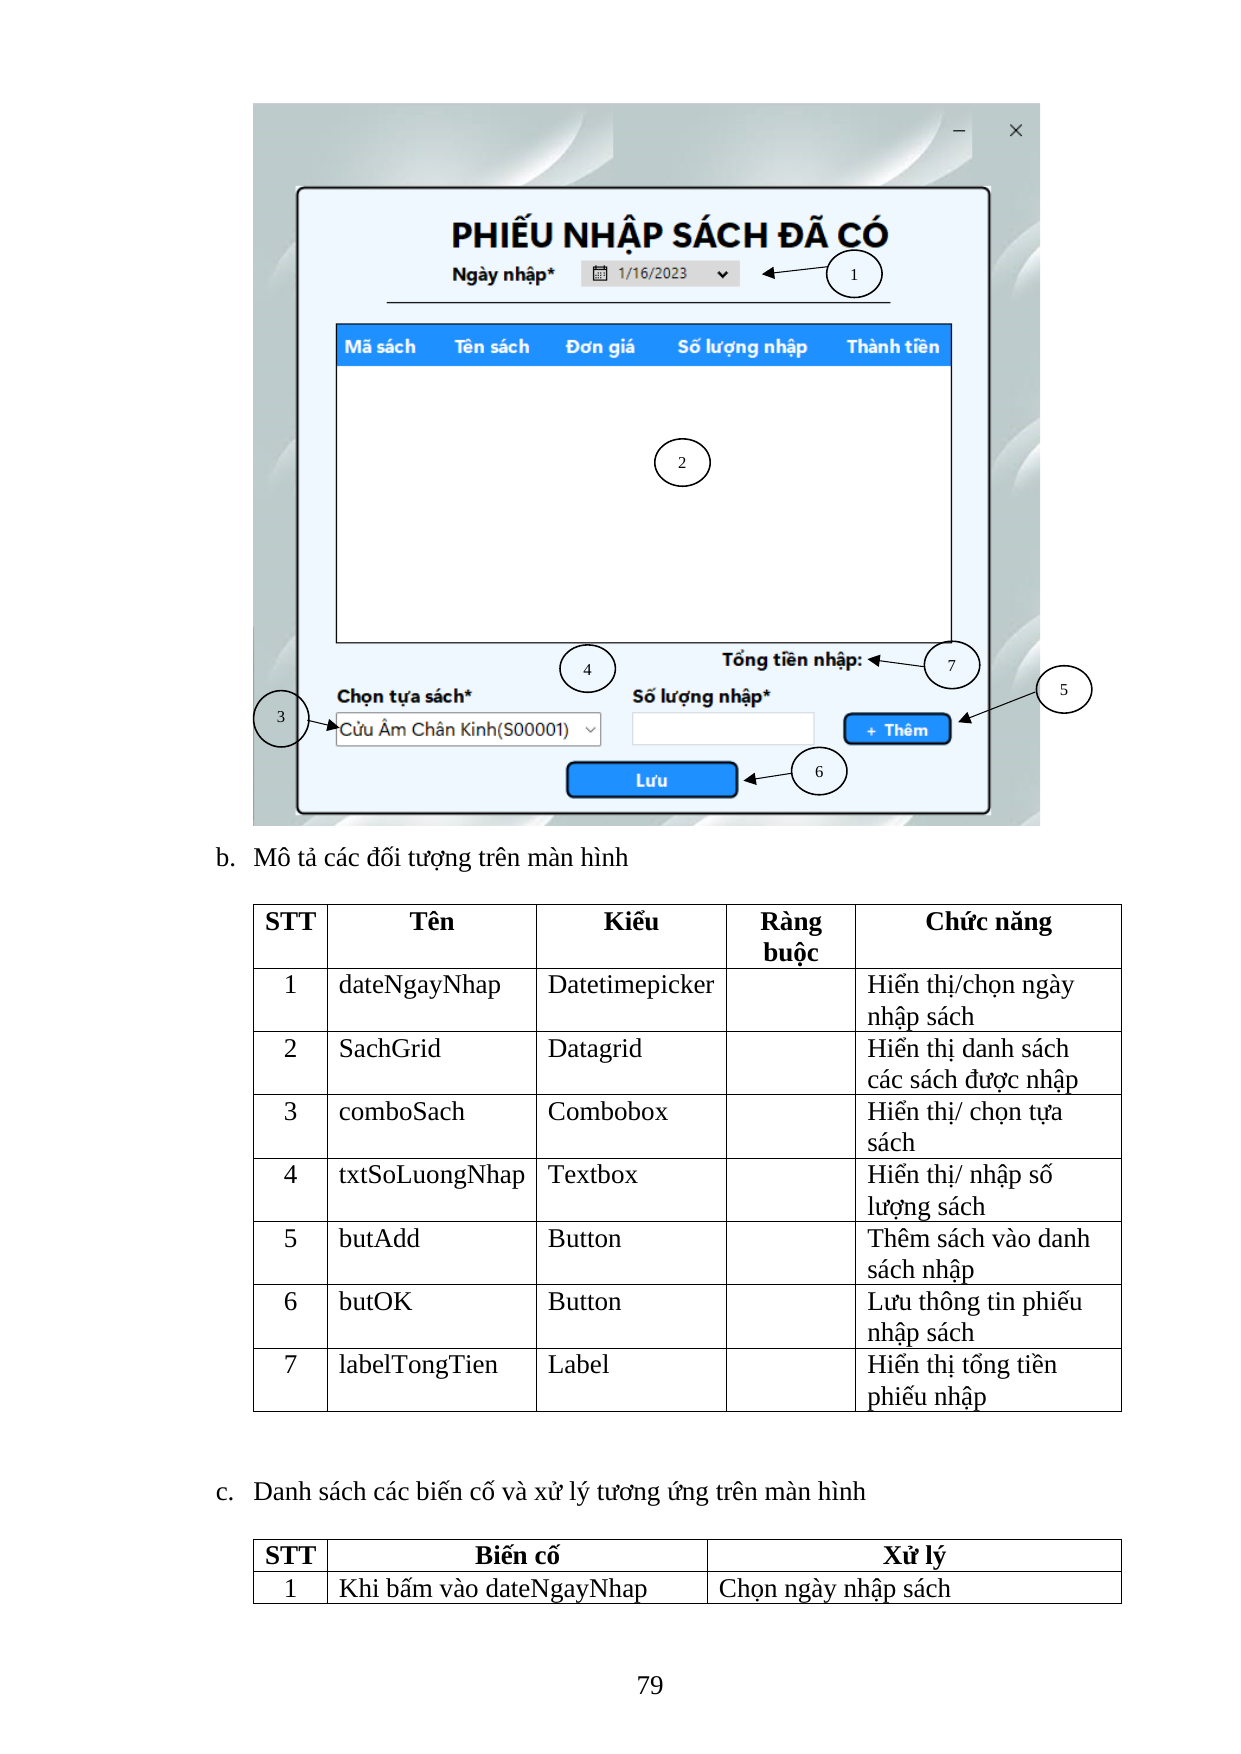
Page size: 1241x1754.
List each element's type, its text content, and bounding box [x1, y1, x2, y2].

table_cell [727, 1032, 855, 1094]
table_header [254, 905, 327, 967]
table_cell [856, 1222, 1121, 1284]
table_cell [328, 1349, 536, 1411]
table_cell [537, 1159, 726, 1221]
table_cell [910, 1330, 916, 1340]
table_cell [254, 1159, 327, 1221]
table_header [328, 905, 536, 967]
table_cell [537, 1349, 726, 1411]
list Danh sách các biến cố và xử lý tương ứng trên màn hình [216, 1475, 1122, 1506]
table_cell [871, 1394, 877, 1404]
picture [255, 692, 308, 746]
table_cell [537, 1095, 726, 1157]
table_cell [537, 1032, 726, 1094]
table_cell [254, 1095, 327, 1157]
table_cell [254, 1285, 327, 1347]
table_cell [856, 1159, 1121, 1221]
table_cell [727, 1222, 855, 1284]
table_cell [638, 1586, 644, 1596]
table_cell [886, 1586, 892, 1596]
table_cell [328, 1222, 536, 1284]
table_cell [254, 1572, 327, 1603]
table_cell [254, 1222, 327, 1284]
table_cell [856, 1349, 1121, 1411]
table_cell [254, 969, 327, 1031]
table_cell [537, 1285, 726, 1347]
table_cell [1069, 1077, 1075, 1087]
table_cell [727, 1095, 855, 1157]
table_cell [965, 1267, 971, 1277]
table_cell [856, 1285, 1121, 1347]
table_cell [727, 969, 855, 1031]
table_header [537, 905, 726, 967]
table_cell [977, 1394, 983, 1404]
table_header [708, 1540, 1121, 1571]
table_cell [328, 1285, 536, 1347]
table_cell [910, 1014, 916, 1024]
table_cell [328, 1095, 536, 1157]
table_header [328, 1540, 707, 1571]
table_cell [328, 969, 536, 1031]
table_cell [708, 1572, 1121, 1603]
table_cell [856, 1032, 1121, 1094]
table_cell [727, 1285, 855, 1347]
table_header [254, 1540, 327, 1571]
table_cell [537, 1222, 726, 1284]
picture [253, 103, 1041, 826]
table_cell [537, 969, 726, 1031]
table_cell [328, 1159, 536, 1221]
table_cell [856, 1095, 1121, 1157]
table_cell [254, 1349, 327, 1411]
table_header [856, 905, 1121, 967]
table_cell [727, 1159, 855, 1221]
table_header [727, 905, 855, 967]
list Mô tả các đối tượng trên màn hình [216, 841, 1122, 872]
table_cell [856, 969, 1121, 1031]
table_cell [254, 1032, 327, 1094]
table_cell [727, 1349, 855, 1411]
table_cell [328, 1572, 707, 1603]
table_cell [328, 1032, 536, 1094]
